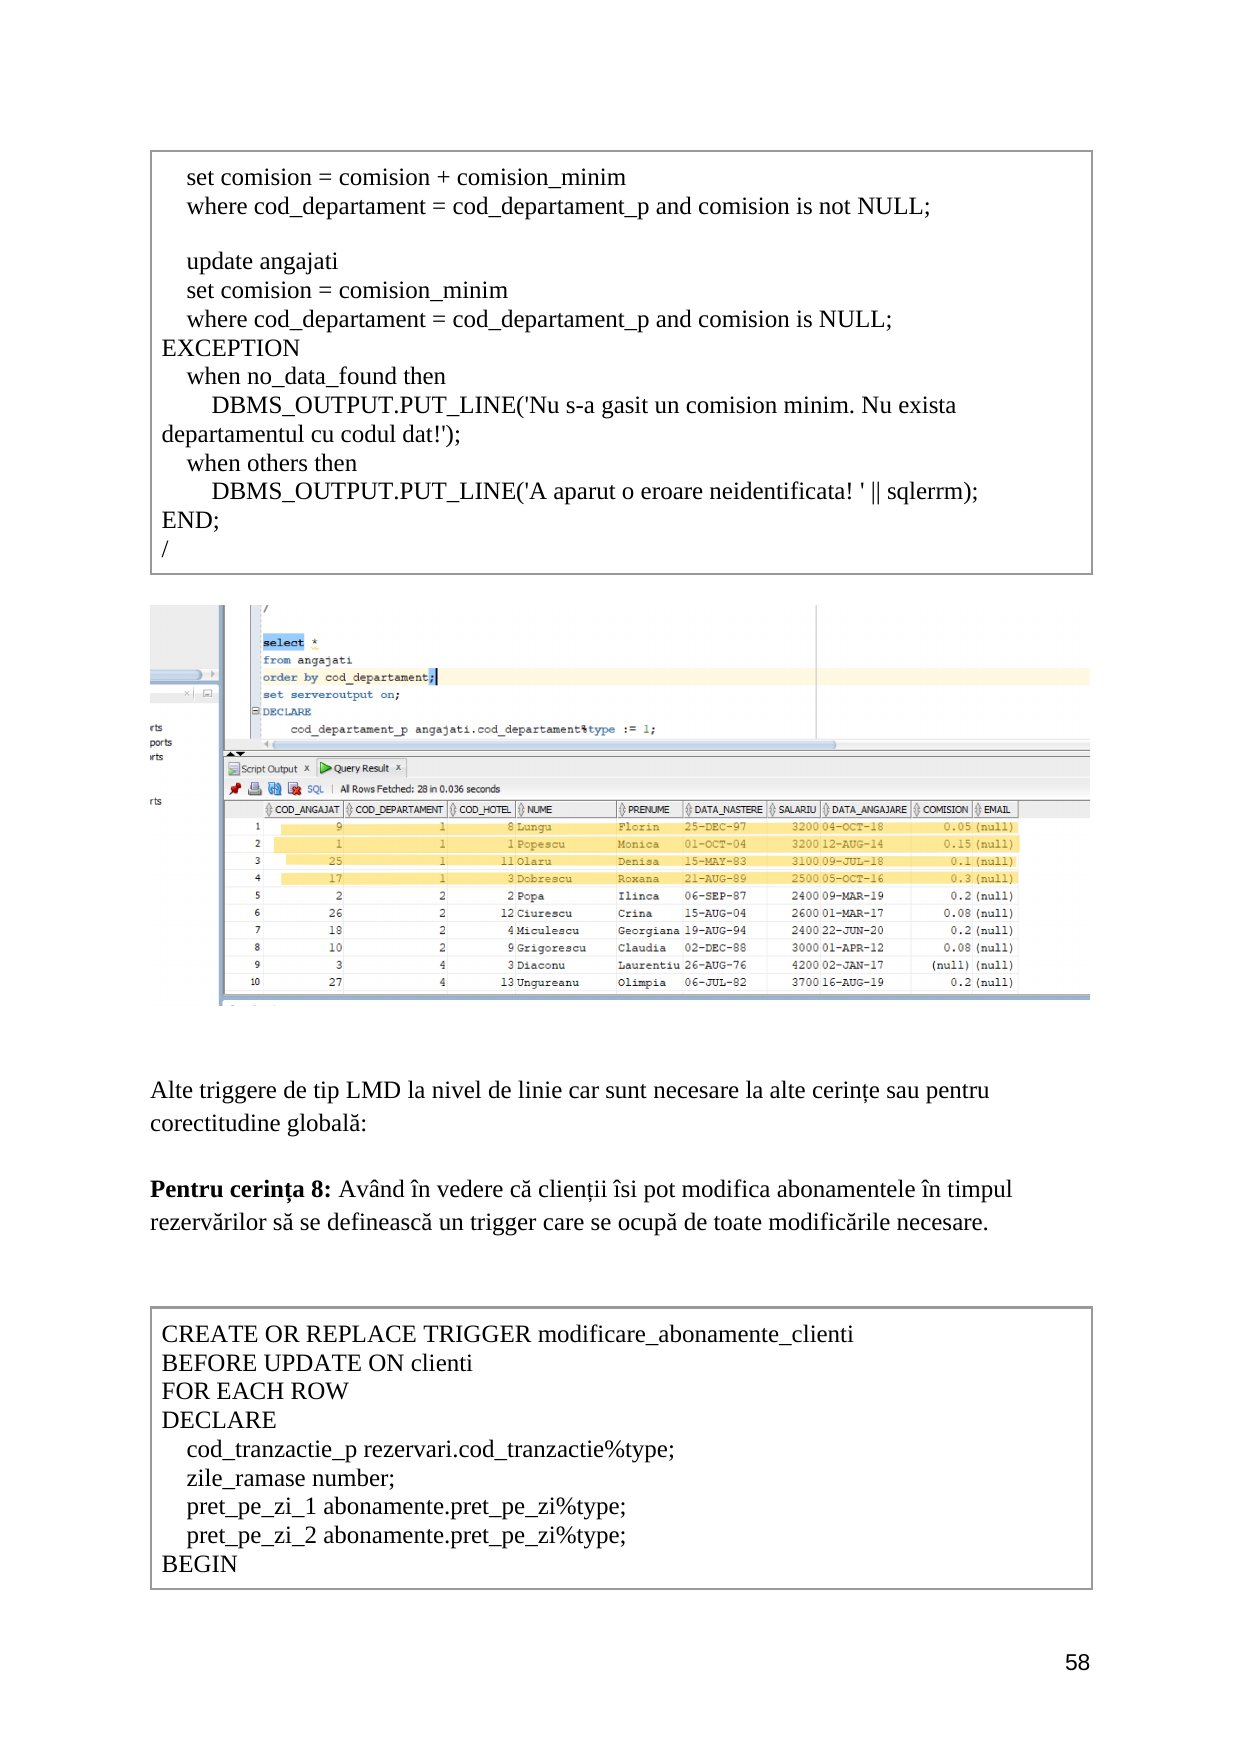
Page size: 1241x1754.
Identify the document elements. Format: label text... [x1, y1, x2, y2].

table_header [152, 152, 1091, 573]
text Alte triggere de tip LMD la nivel de linie car sunt necesare la alte cerințe sau pentru corectitudine globală: [150, 1075, 1090, 1137]
text Pentru cerința 8: Având în vedere că clienții îsi pot modifica abonamentele în timpul rezervărilor să se definească un trigger care se ocupă de toate modificările necesare. [150, 1174, 1090, 1236]
picture [150, 605, 1091, 1006]
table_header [152, 1309, 1091, 1588]
